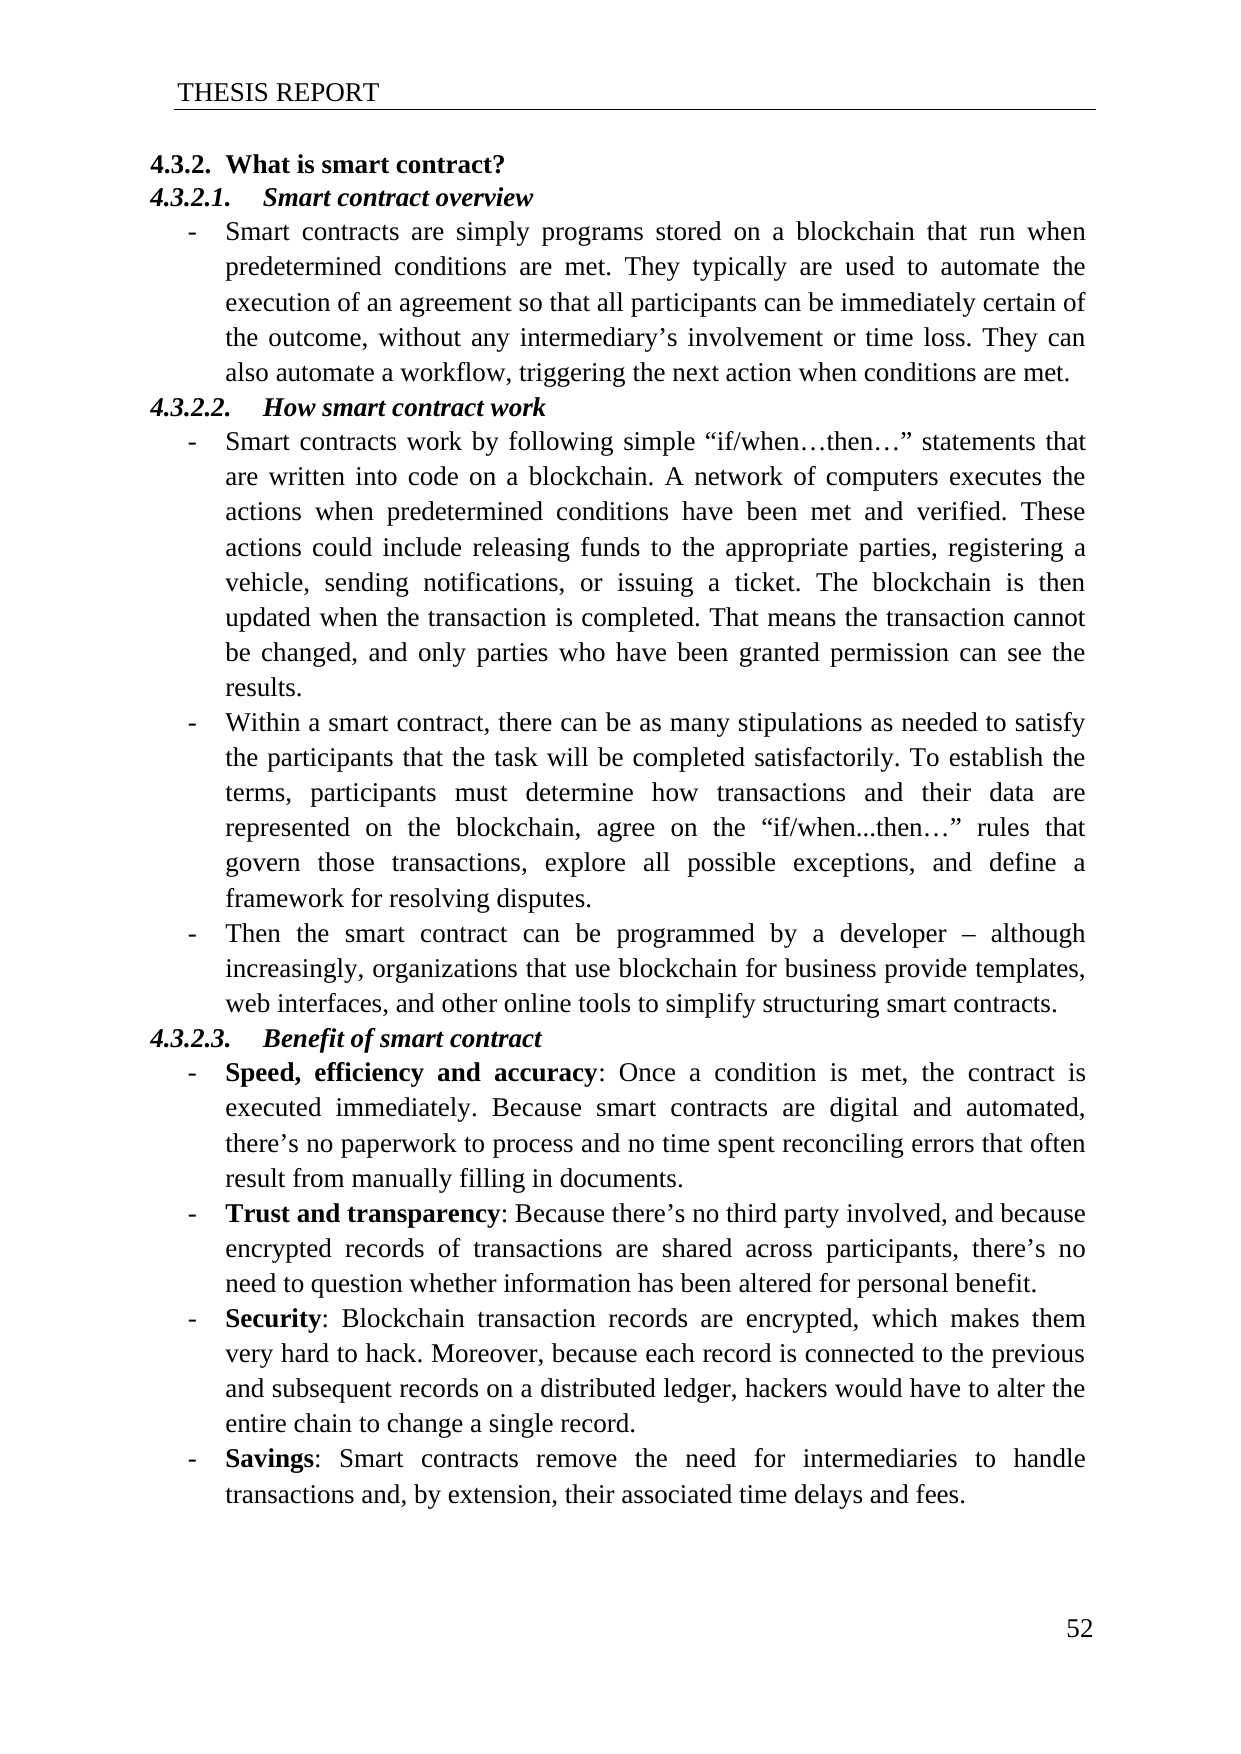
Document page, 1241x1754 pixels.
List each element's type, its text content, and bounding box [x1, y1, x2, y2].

list Smart contracts work by following simple “if/when…then…” statements that are written into code on a blockchain. A network of computers executes the actions when predetermined conditions have been met and verified. These actions could include releasing funds to the appropriate parties, registering a vehicle, sending notifications, or issuing a ticket. The blockchain is then updated when the transaction is completed. That means the transaction cannot be changed, and only parties who have been granted permission can see the results. [188, 425, 1087, 702]
subtitle How smart contract work [150, 391, 1087, 423]
list Savings: Smart contracts remove the need for intermediaries to handle transactions and, by extension, their associated time delays and fees. [188, 1443, 1087, 1509]
list Then the smart contract can be programmed by a developer – although increasingly, organizations that use blockchain for business provide templates, web interfaces, and other online tools to simplify structuring smart contracts. [188, 917, 1087, 1018]
list Within a smart contract, there can be as many stipulations as needed to satisfy the participants that the task will be completed satisfactorily. To establish the terms, participants must determine how transactions and their data are represented on the blockchain, agree on the “if/when...then…” rules that govern those transactions, explore all possible exceptions, and define a framework for resolving disputes. [188, 706, 1087, 913]
subtitle Benefit of smart contract [150, 1023, 1087, 1054]
list Speed, efficiency and accuracy: Once a condition is met, the contract is executed immediately. Because smart contracts are digital and automated, there’s no paperwork to process and no time spent reconciling errors that often result from manually filling in documents. [188, 1056, 1087, 1193]
subtitle Smart contract overview [150, 182, 1087, 213]
list Security: Blockchain transaction records are encrypted, which makes them very hard to hack. Moreover, because each record is connected to the previous and subsequent records on a distributed ledger, hackers would have to alter the entire chain to change a single record. [188, 1302, 1087, 1439]
subtitle What is smart contract? [150, 148, 1087, 179]
list Trust and transparency: Because there’s no third party involved, and because encrypted records of transactions are shared across participants, there’s no need to question whether information has been altered for personal benefit. [188, 1197, 1087, 1298]
list Smart contracts are simply programs stored on a blockchain that run when predetermined conditions are met. They typically are used to automate the execution of an agreement so that all participants can be immediately certain of the outcome, without any intermediary’s involvement or time loss. They can also automate a workflow, triggering the next action when conditions are met. [188, 215, 1087, 387]
